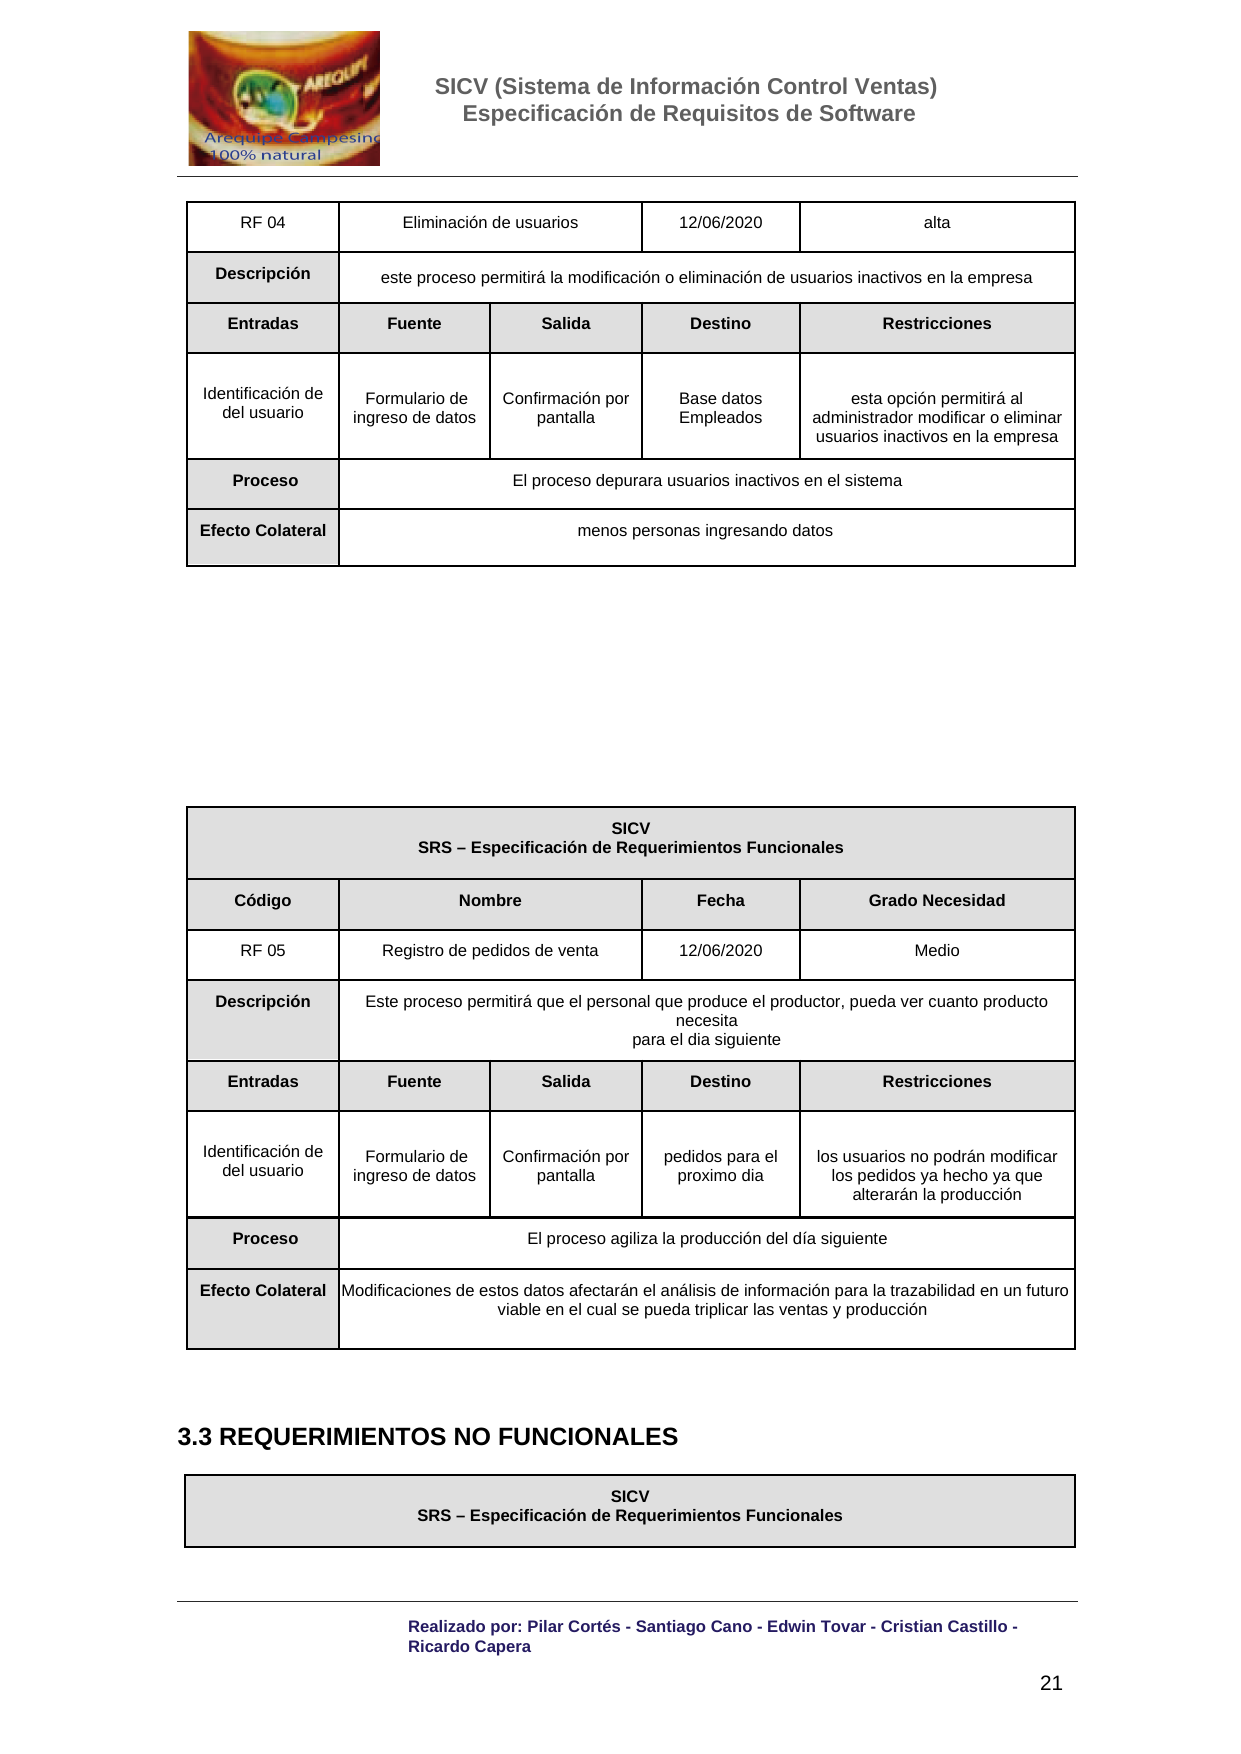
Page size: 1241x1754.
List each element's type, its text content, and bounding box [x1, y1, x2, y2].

table_cell Identificación de del usuario [188, 354, 338, 458]
table_cell Eliminación de usuarios [340, 203, 641, 251]
table_cell Modificaciones de estos datos afectarán el análisis de información para la trazabilidad en un futuro viable en el cual se pueda triplicar las ventas y producción [340, 1270, 1074, 1348]
table_cell los usuarios no podrán modificar los pedidos ya hecho ya que alterarán la producción [801, 1112, 1074, 1216]
table_cell Código [188, 880, 338, 929]
table_cell Salida [491, 304, 641, 352]
table_cell alta [801, 203, 1074, 251]
table_cell Restricciones [801, 1062, 1074, 1110]
table_cell Entradas [188, 304, 338, 352]
table_cell Restricciones [801, 304, 1074, 352]
table_cell RF 05 [188, 931, 338, 979]
table_cell Descripción [188, 253, 338, 302]
table_cell Formulario de ingreso de datos [340, 354, 489, 458]
table_cell Efecto Colateral [188, 510, 338, 564]
table_cell Fuente [340, 1062, 489, 1110]
table_cell Proceso [188, 1219, 338, 1268]
table_header SICV SRS – Especificación de Requerimientos Funcionales [188, 808, 1074, 878]
table_cell Este proceso permitirá que el personal que produce el productor, pueda ver cuanto producto necesita para el dia siguiente [340, 981, 1074, 1059]
table_cell 12/06/2020 [643, 931, 799, 979]
table_cell Proceso [188, 460, 338, 508]
table_cell Confirmación por pantalla [491, 354, 641, 458]
table_cell Nombre [340, 880, 641, 929]
table_cell RF 04 [188, 203, 338, 251]
table_cell menos personas ingresando datos [340, 510, 1074, 564]
picture [188, 31, 380, 166]
table_cell Descripción [188, 981, 338, 1059]
table_cell Salida [491, 1062, 641, 1110]
table_cell Destino [643, 304, 799, 352]
table_cell Formulario de ingreso de datos [340, 1112, 489, 1216]
table_cell Efecto Colateral [188, 1270, 338, 1348]
table_cell Identificación de del usuario [188, 1112, 338, 1216]
table_cell Entradas [188, 1062, 338, 1110]
table_cell Fuente [340, 304, 489, 352]
table_cell 12/06/2020 [643, 203, 799, 251]
table_cell Medio [801, 931, 1074, 979]
table_header SICV SRS – Especificación de Requerimientos Funcionales [186, 1476, 1074, 1546]
text 3.3 REQUERIMIENTOS NO FUNCIONALES [177, 1422, 1063, 1450]
table_cell esta opción permitirá al administrador modificar o eliminar usuarios inactivos en la empresa [801, 354, 1074, 458]
table_cell El proceso agiliza la producción del día siguiente [340, 1219, 1074, 1268]
table_cell El proceso depurara usuarios inactivos en el sistema [340, 460, 1074, 508]
table_cell Base datos Empleados [643, 354, 799, 458]
table_cell este proceso permitirá la modificación o eliminación de usuarios inactivos en la empresa [340, 253, 1074, 302]
table_cell Fecha [643, 880, 799, 929]
table_cell Grado Necesidad [801, 880, 1074, 929]
table_cell Confirmación por pantalla [491, 1112, 641, 1216]
table_cell pedidos para el proximo dia [643, 1112, 799, 1216]
table_cell Destino [643, 1062, 799, 1110]
table_cell Registro de pedidos de venta [340, 931, 641, 979]
